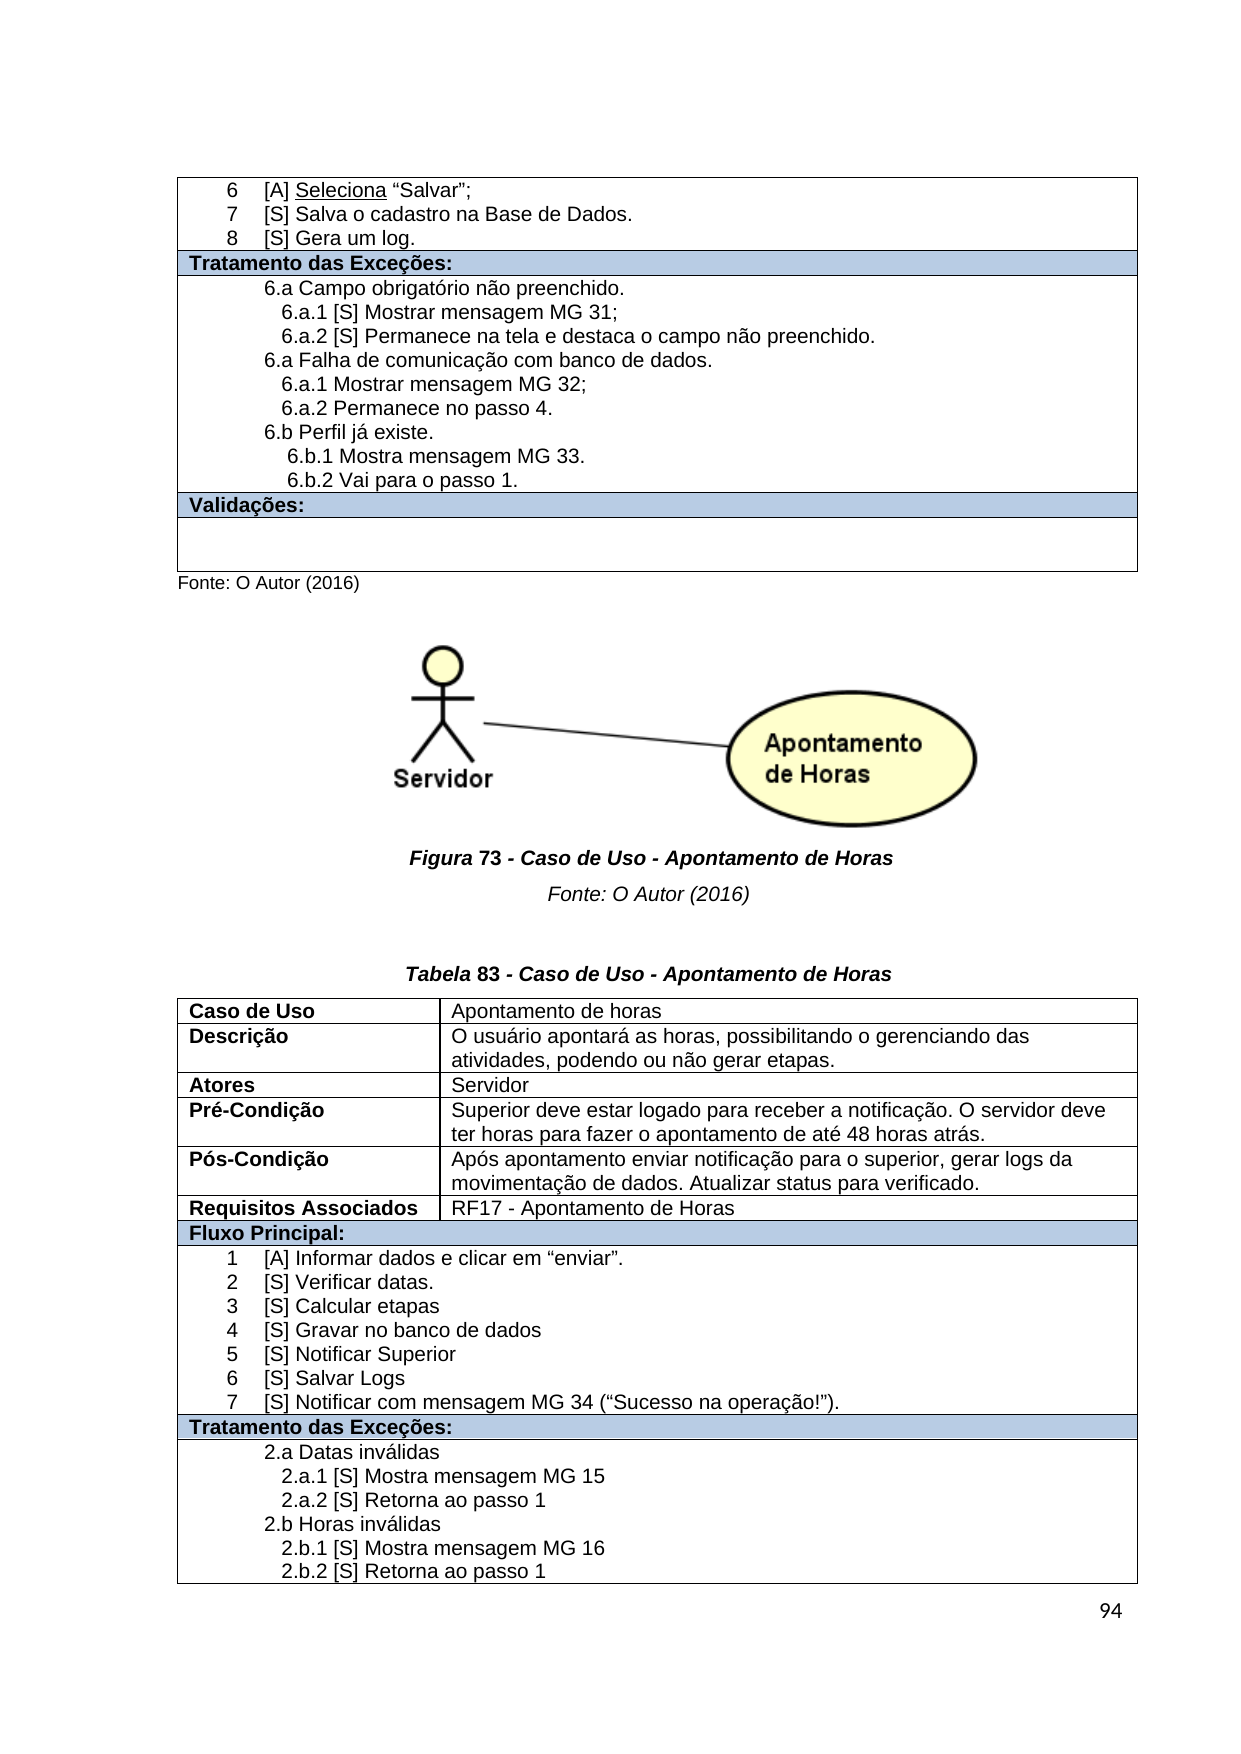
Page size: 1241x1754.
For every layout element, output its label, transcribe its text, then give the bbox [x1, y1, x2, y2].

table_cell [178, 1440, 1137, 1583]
text Tabela 83 - Caso de Uso - Apontamento de Horas [177, 961, 1122, 985]
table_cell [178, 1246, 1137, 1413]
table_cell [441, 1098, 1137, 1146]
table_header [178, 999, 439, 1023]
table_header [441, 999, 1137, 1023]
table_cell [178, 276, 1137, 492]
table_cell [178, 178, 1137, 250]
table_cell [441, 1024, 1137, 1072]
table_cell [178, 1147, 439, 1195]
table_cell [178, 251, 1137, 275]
text Fonte: O Autor (2016) [177, 882, 1122, 906]
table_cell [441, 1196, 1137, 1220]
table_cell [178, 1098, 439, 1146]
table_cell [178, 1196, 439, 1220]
text Fonte: O Autor (2016) [177, 572, 1157, 593]
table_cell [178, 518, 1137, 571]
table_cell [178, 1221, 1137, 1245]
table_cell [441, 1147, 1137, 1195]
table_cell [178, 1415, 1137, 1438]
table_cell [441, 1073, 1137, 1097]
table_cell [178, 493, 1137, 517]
text Figura 73 - Caso de Uso - Apontamento de Horas [177, 845, 1122, 869]
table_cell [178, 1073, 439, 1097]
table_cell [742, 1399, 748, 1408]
picture [392, 644, 981, 829]
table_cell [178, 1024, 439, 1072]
